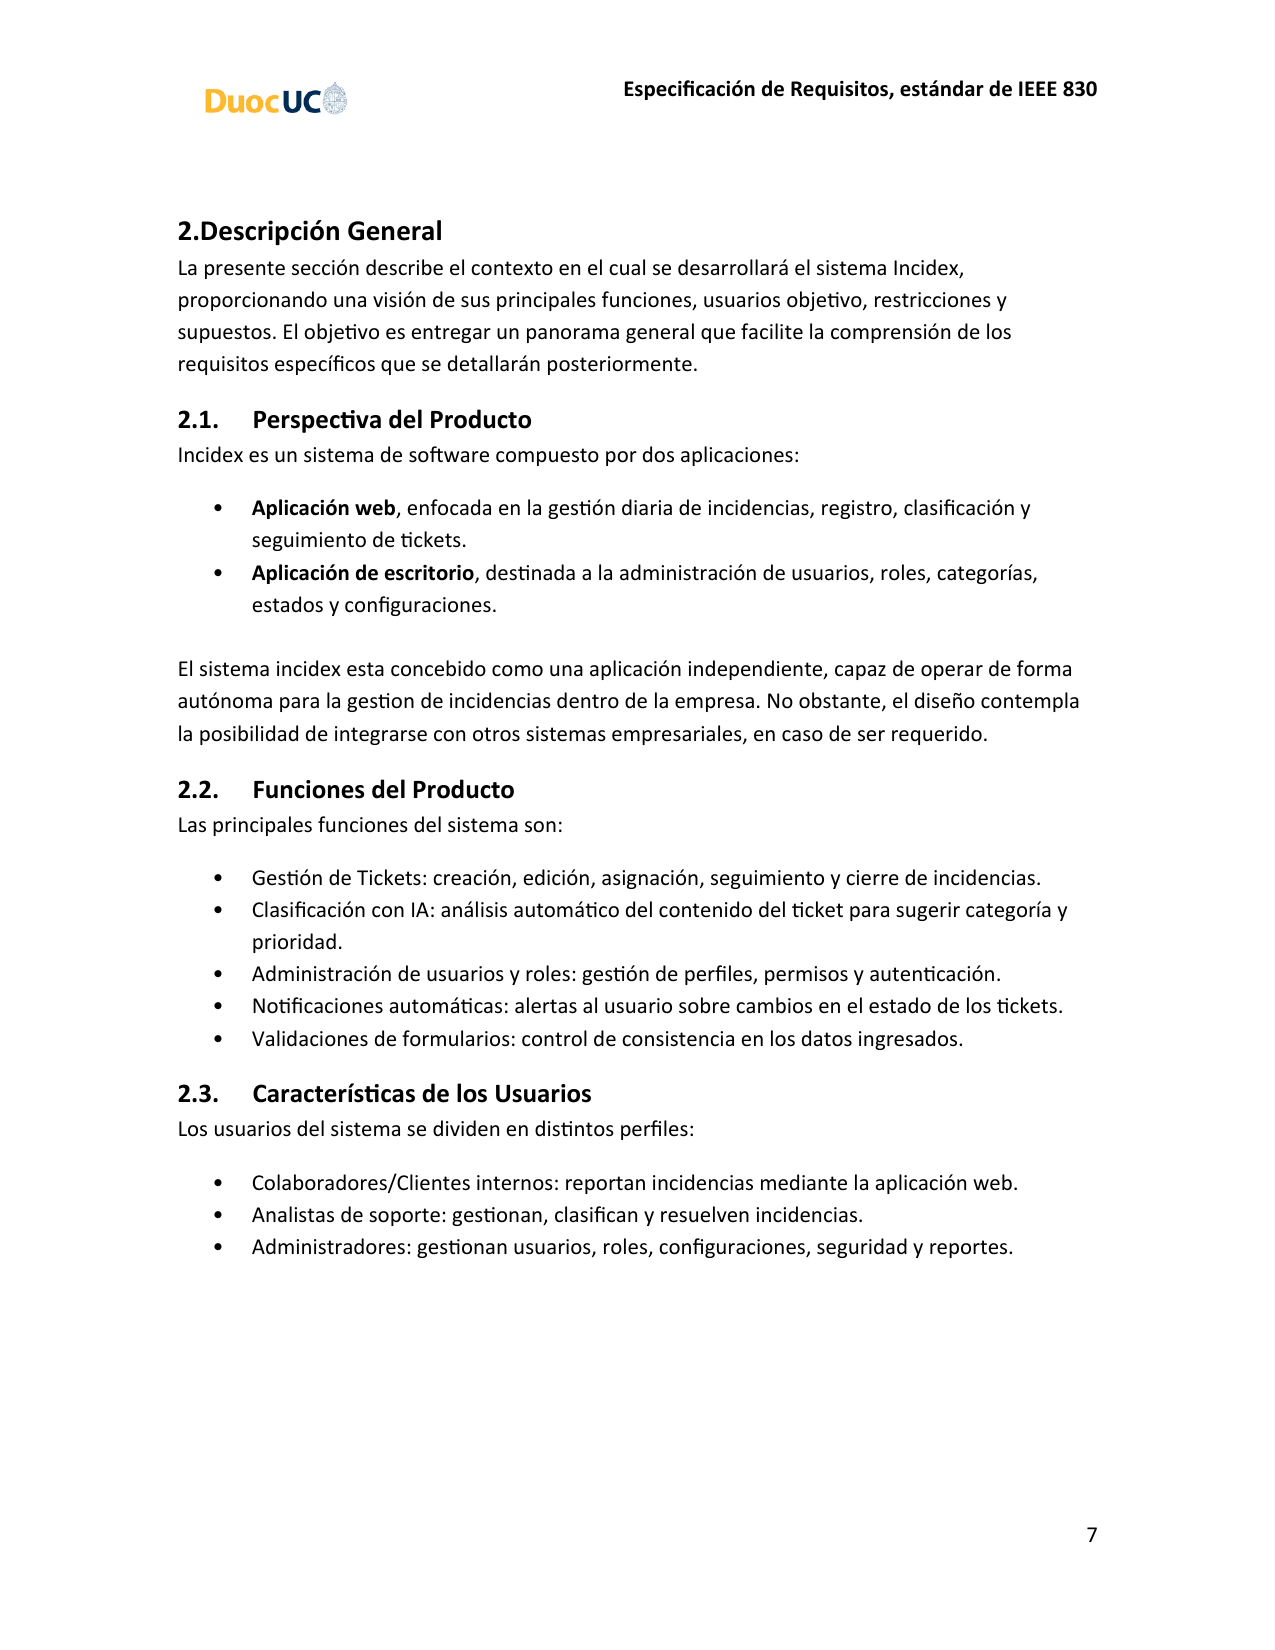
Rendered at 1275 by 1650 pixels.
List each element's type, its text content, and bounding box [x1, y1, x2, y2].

text Incidex es un sistema de software compuesto por dos aplicaciones: [177, 440, 1098, 468]
text Las principales funciones del sistema son: [177, 810, 1098, 838]
text El sistema incidex esta concebido como una aplicación independiente, capaz de operar de forma autónoma para la gestion de incidencias dentro de la empresa. No obstante, el diseño contempla la posibilidad de integrarse con otros sistemas empresariales, en caso de ser requerido. [177, 654, 1098, 747]
list Validaciones de formularios: control de consistencia en los datos ingresados. [214, 1024, 1098, 1052]
list Analistas de soporte: gestionan, clasifican y resuelven incidencias. [214, 1200, 1098, 1228]
list Colaboradores/Clientes internos: reportan incidencias mediante la aplicación web. [214, 1168, 1098, 1196]
subtitle 2.Descripción General [177, 212, 1098, 248]
text La presente sección describe el contexto en el cual se desarrollará el sistema Incidex, proporcionando una visión de sus principales funciones, usuarios objetivo, restricciones y supuestos. El objetivo es entregar un panorama general que facilite la comprensión de los requisitos específicos que se detallarán posteriormente. [177, 253, 1098, 377]
list Aplicación web, enfocada en la gestión diaria de incidencias, registro, clasificación y seguimiento de tickets. [214, 493, 1098, 554]
list Aplicación de escritorio, destinada a la administración de usuarios, roles, categorías, estados y configuraciones. [214, 558, 1098, 618]
picture [198, 78, 352, 117]
subtitle 2.2. Funciones del Producto [177, 772, 1098, 805]
list Gestión de Tickets: creación, edición, asignación, seguimiento y cierre de incidencias. [214, 863, 1098, 891]
list Administración de usuarios y roles: gestión de perfiles, permisos y autenticación. [214, 959, 1098, 987]
subtitle 2.3. Características de los Usuarios [177, 1077, 1098, 1110]
text Los usuarios del sistema se dividen en distintos perfiles: [177, 1114, 1098, 1143]
list Clasificación con IA: análisis automático del contenido del ticket para sugerir categoría y prioridad. [214, 895, 1098, 955]
subtitle 2.1. Perspectiva del Producto [177, 402, 1098, 436]
list Notificaciones automáticas: alertas al usuario sobre cambios en el estado de los tickets. [214, 991, 1098, 1019]
list Administradores: gestionan usuarios, roles, configuraciones, seguridad y reportes. [214, 1232, 1098, 1260]
